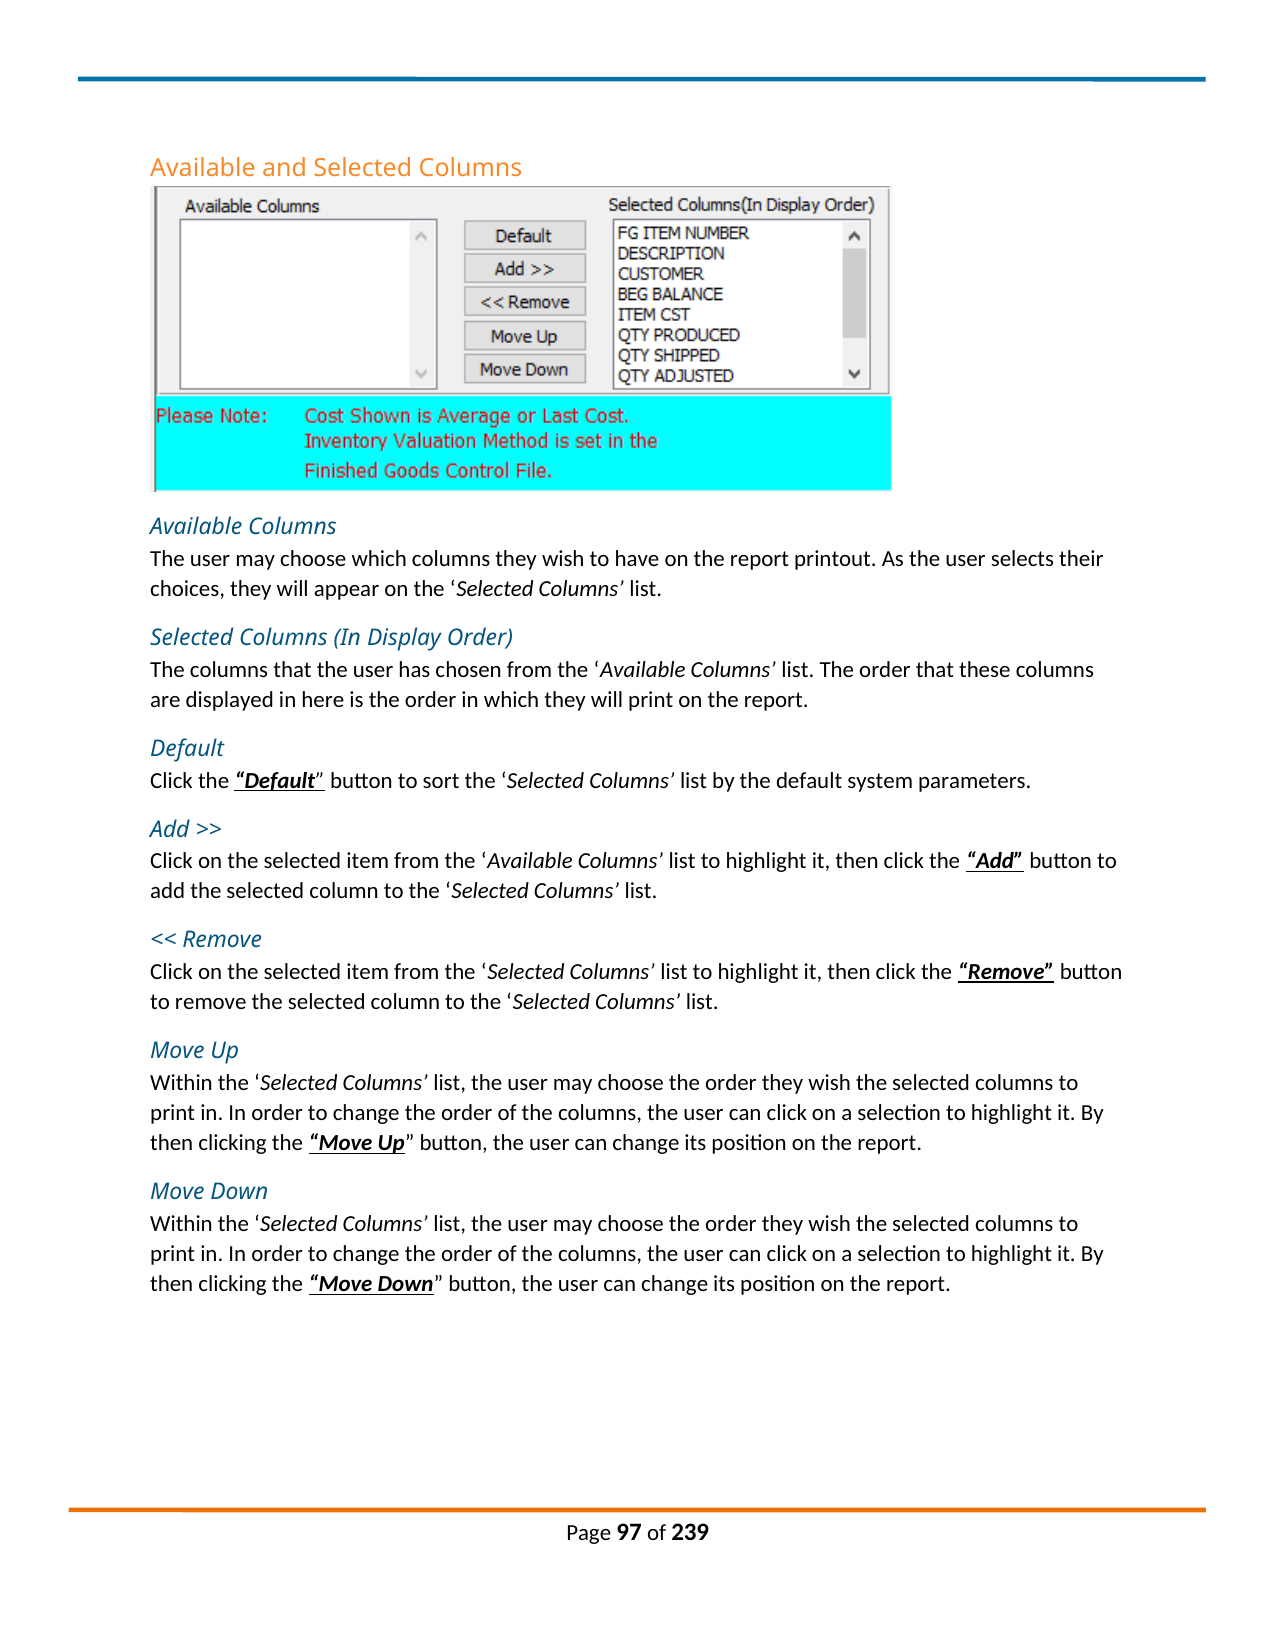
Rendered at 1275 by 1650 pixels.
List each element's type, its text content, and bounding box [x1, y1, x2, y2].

subtitle Selected Columns (In Display Order) [150, 621, 1125, 652]
picture [150, 186, 893, 492]
subtitle Add >> [150, 813, 1125, 844]
subtitle Available and Selected Columns [150, 150, 1125, 184]
text The columns that the user has chosen from the ‘Available Columns’ list. The order that these columns are displayed in here is the order in which they will print on the report. [150, 655, 1125, 713]
text The user may choose which columns they wish to have on the report printout. As the user selects their choices, they will appear on the ‘Selected Columns’ list. [150, 544, 1125, 602]
subtitle Available Columns [150, 510, 1125, 542]
text Click the “Default” button to sort the ‘Selected Columns’ list by the default system parameters. [150, 766, 1125, 794]
subtitle Move Down [150, 1175, 1125, 1207]
subtitle Move Up [150, 1034, 1125, 1066]
subtitle << Remove [150, 923, 1125, 955]
text Click on the selected item from the ‘Available Columns’ list to highlight it, then click the “Add” button to add the selected column to the ‘Selected Columns’ list. [150, 846, 1125, 904]
text Click on the selected item from the ‘Selected Columns’ list to highlight it, then click the “Remove” button to remove the selected column to the ‘Selected Columns’ list. [150, 957, 1125, 1015]
subtitle Default [150, 732, 1125, 763]
text Within the ‘Selected Columns’ list, the user may choose the order they wish the selected columns to print in. In order to change the order of the columns, the user can click on a selection to highlight it. By then clicking the “Move Up” button, the user can change its position on the report. [150, 1068, 1125, 1156]
text Within the ‘Selected Columns’ list, the user may choose the order they wish the selected columns to print in. In order to change the order of the columns, the user can click on a selection to highlight it. By then clicking the “Move Down” button, the user can change its position on the report. [150, 1209, 1125, 1297]
